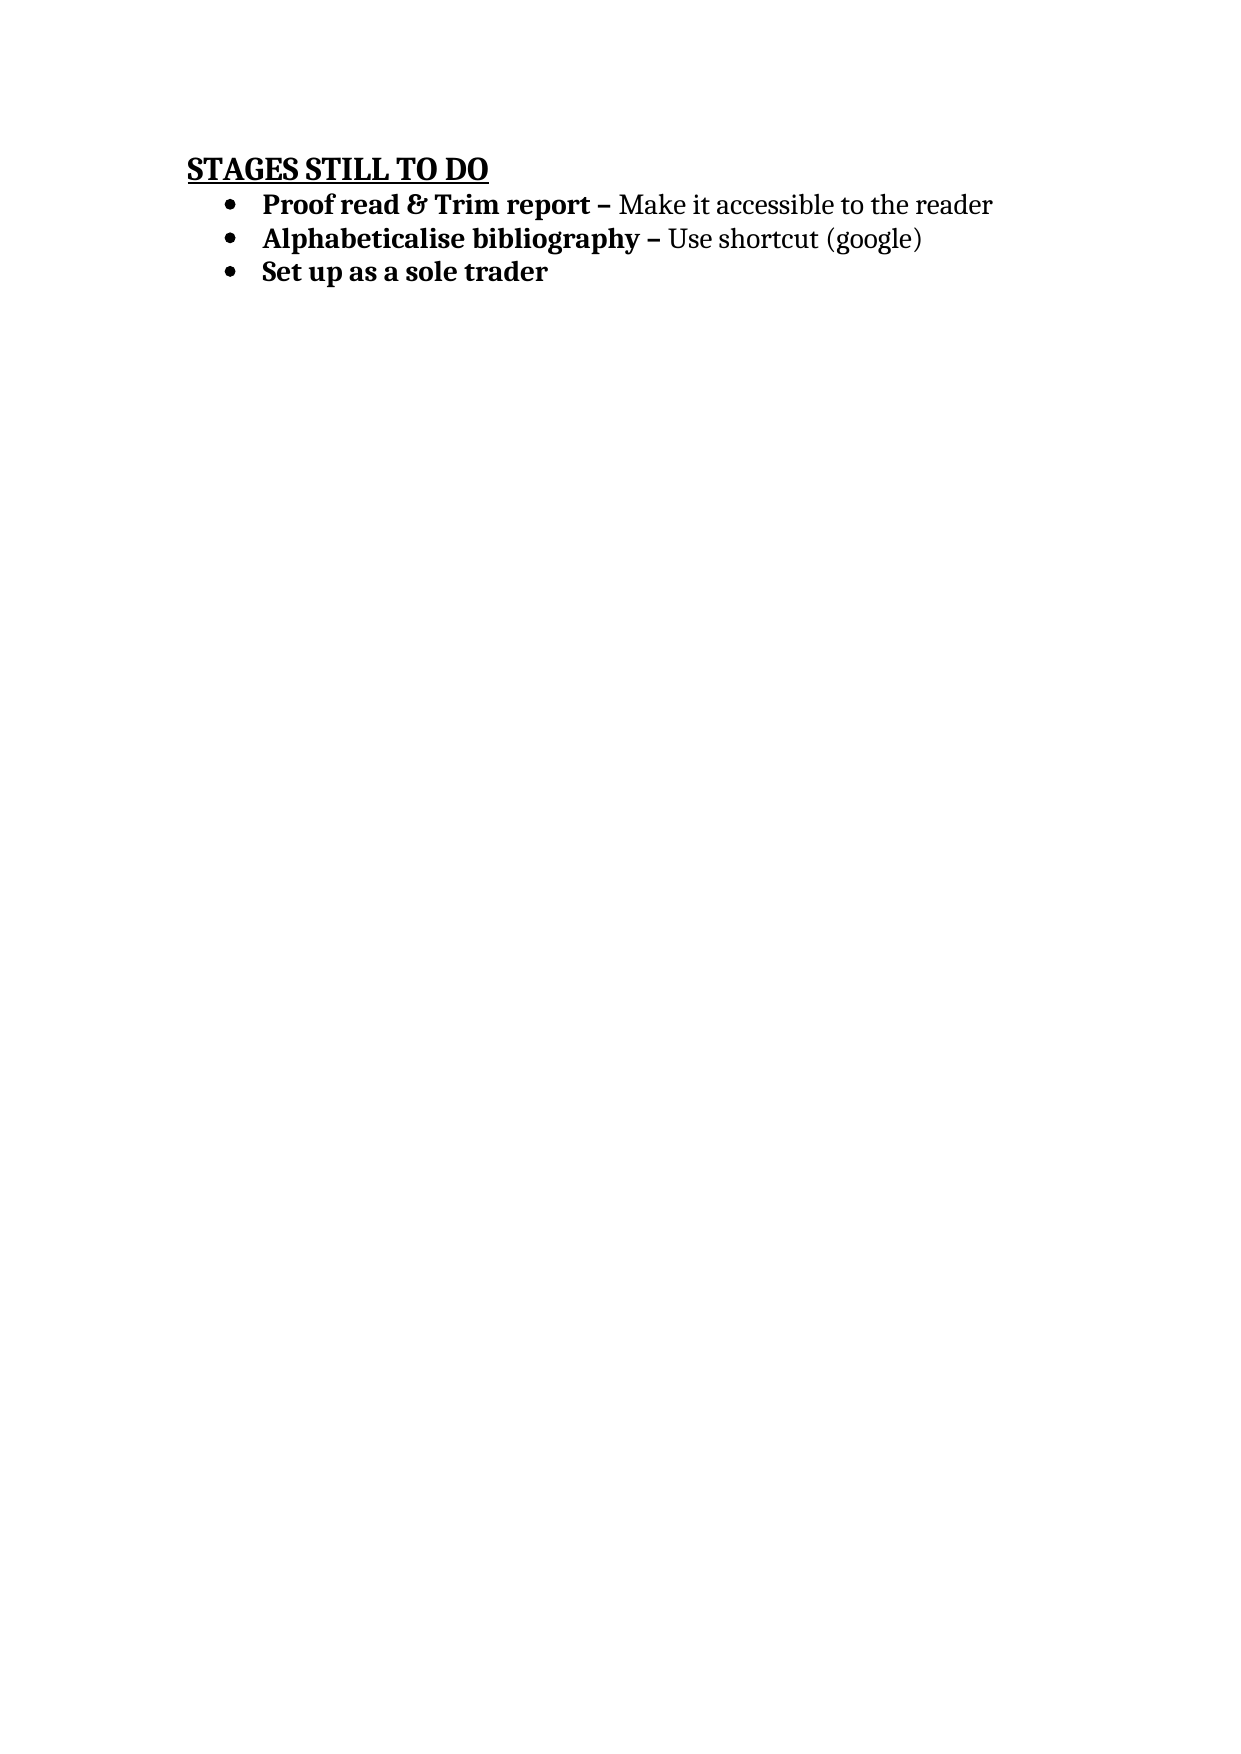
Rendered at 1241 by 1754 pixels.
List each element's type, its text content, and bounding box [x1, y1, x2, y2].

list Set up as a sole trader [225, 255, 1053, 289]
list Proof read & Trim report – Make it accessible to the reader [225, 188, 1053, 222]
text STAGES STILL TO DO [187, 150, 1053, 188]
list Alphabeticalise bibliography – Use shortcut (google) [225, 222, 1053, 255]
